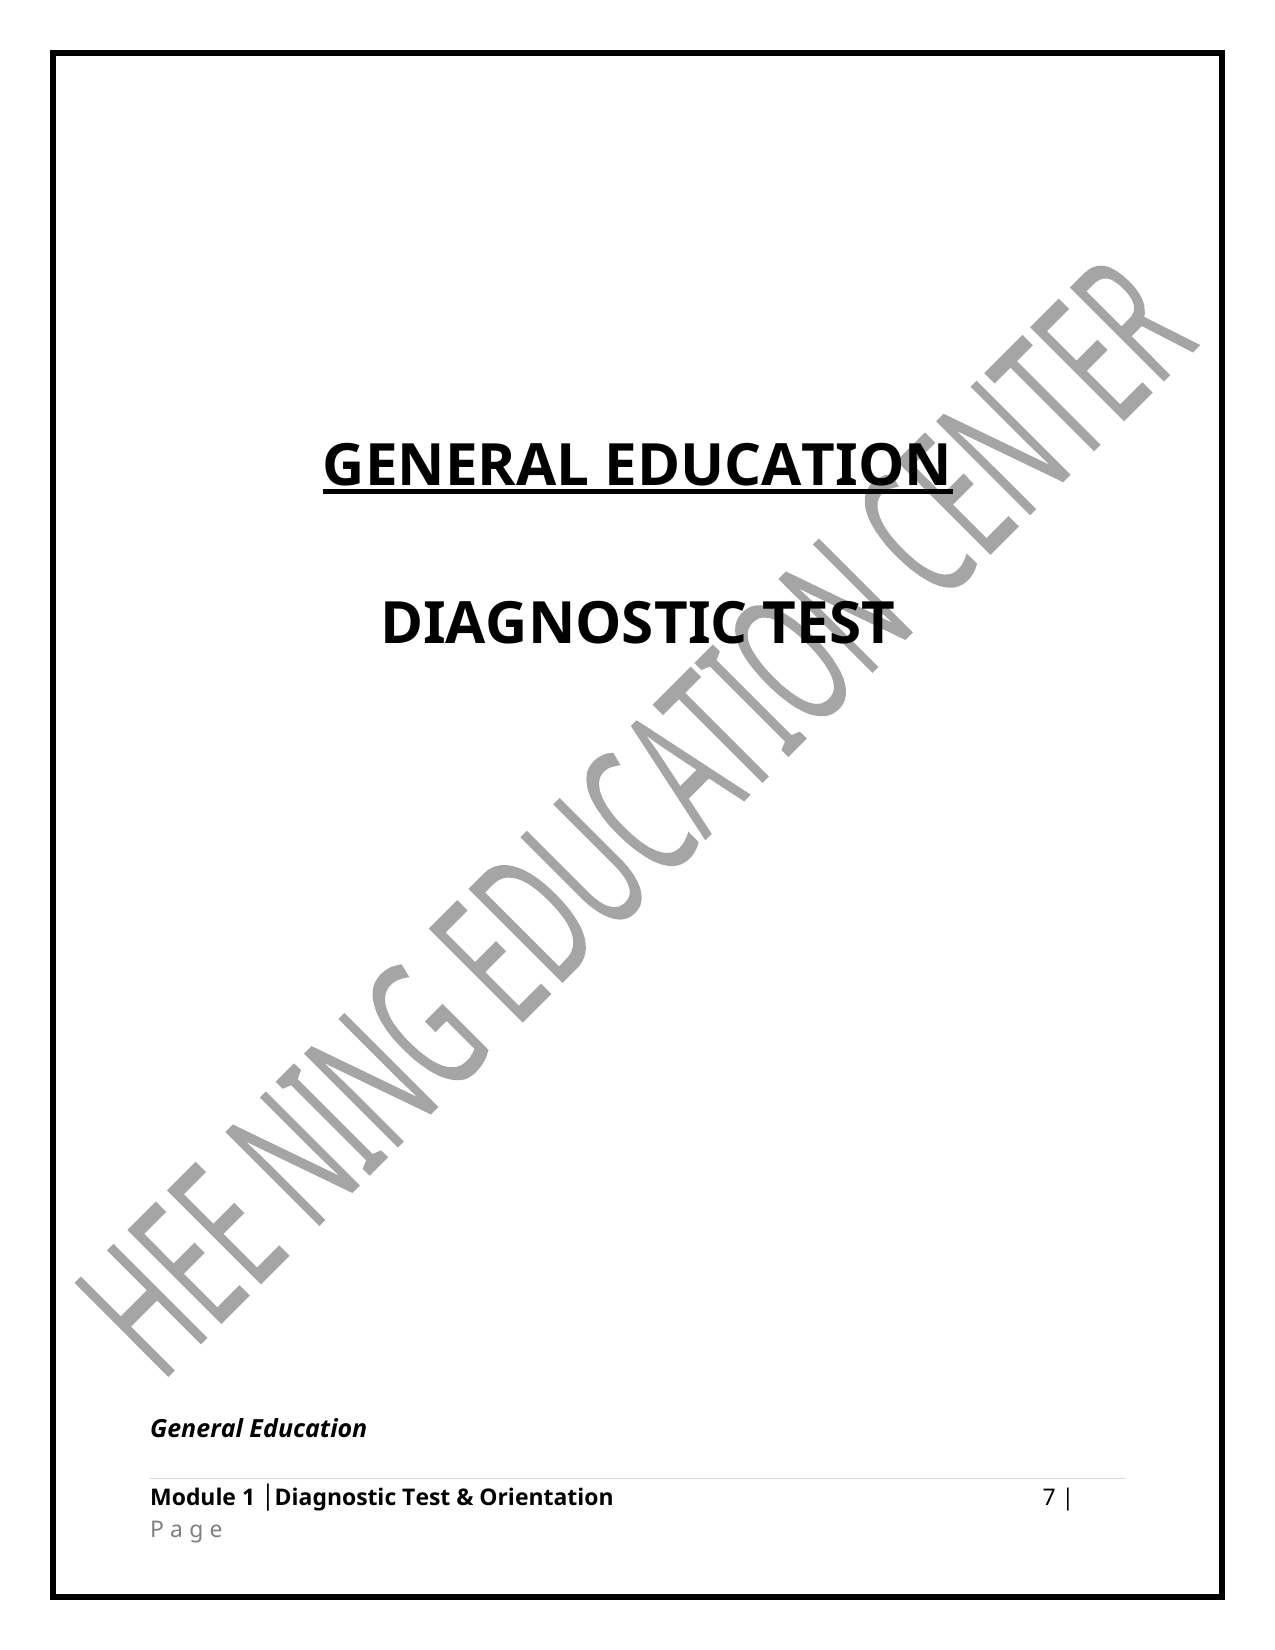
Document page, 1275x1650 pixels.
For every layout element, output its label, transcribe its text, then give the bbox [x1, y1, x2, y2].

text General Education [150, 1410, 1125, 1444]
text DIAGNOSTIC TEST [150, 581, 1125, 661]
text GENERAL EDUCATION [150, 422, 1125, 502]
